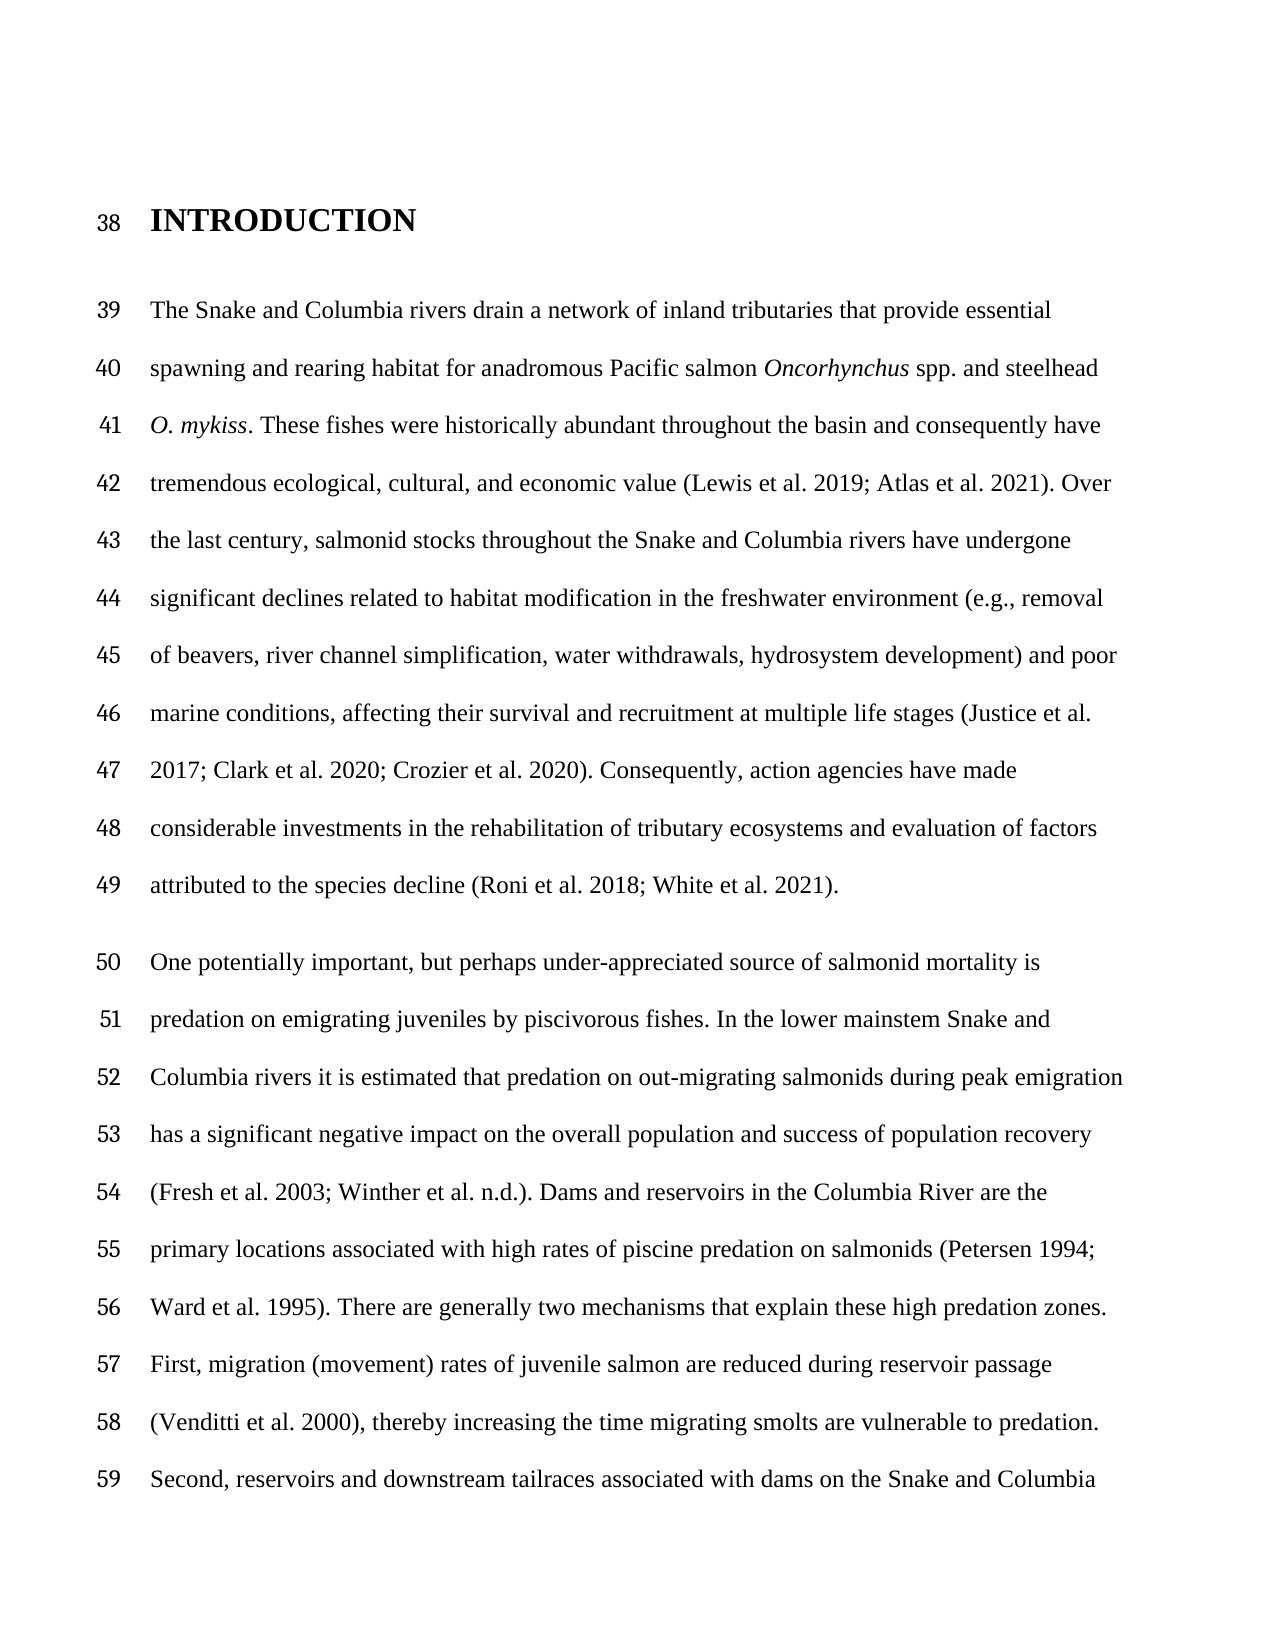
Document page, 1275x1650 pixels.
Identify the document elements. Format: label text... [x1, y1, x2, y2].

subtitle Introduction [150, 200, 1125, 238]
text The Snake and Columbia rivers drain a network of inland tributaries that provide essential spawning and rearing habitat for anadromous Pacific salmon Oncorhynchus spp. and steelhead O. mykiss. These fishes were historically abundant throughout the basin and consequently have tremendous ecological, cultural, and economic value (Lewis et al. 2019; Atlas et al. 2021). Over the last century, salmonid stocks throughout the Snake and Columbia rivers have undergone significant declines related to habitat modification in the freshwater environment (e.g., removal of beavers, river channel simplification, water withdrawals, hydrosystem development) and poor marine conditions, affecting their survival and recruitment at multiple life stages (Justice et al. 2017; Clark et al. 2020; Crozier et al. 2020). Consequently, action agencies have made considerable investments in the rehabilitation of tributary ecosystems and evaluation of factors attributed to the species decline (Roni et al. 2018; White et al. 2021). [150, 295, 1125, 899]
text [150, 947, 1125, 1493]
